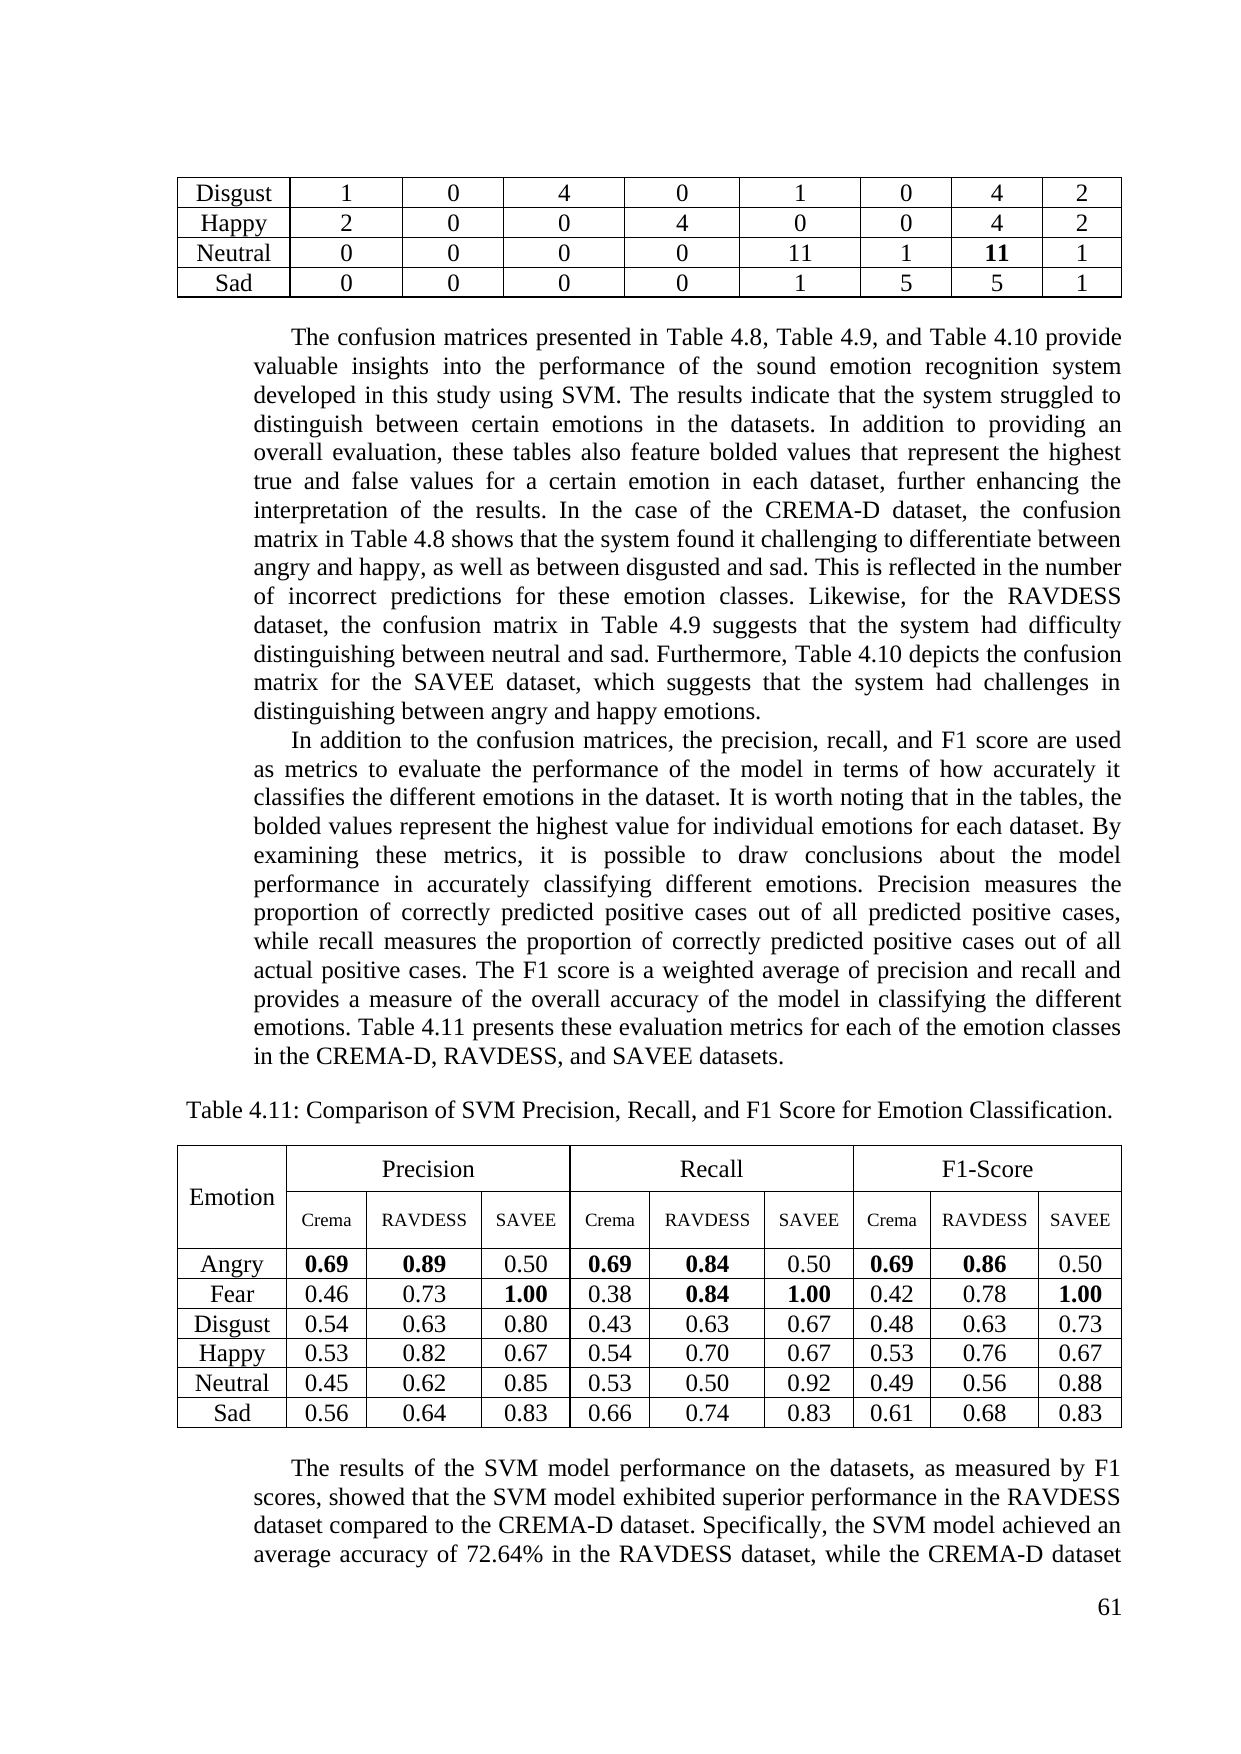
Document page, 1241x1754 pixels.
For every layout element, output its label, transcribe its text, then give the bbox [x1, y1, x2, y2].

table_cell 11 [740, 238, 860, 267]
table_cell 1.00 [1039, 1279, 1121, 1308]
table_cell 0 [625, 178, 739, 207]
table_cell 0.53 [571, 1368, 649, 1397]
table_cell 0.66 [571, 1398, 649, 1427]
table_cell 4 [504, 178, 624, 207]
table_cell Disgust [178, 1309, 286, 1337]
table_cell 0.68 [931, 1398, 1038, 1427]
table_cell 0.50 [1039, 1249, 1121, 1278]
table_cell 1.00 [482, 1279, 569, 1308]
text In addition to the confusion matrices, the precision, recall, and F1 score are used as metrics to evaluate the performance of the model in terms of how accurately it classifies the different emotions in the dataset. It is worth noting that in the tables, the bolded values represent the highest value for individual emotions for each dataset. By examining these metrics, it is possible to draw conclusions about the model performance in accurately classifying different emotions. Precision measures the proportion of correctly predicted positive cases out of all predicted positive cases, while recall measures the proportion of correctly predicted positive cases out of all actual positive cases. The F1 score is a weighted average of precision and recall and provides a measure of the overall accuracy of the model in classifying the different emotions. Table 4.11 presents these evaluation metrics for each of the emotion classes in the CREMA-D, RAVDESS, and SAVEE datasets. [253, 725, 1122, 1070]
table_cell 0.56 [287, 1398, 366, 1427]
table_cell Neutral [178, 238, 289, 267]
table_cell 0.43 [571, 1309, 649, 1337]
table_cell 0.54 [287, 1309, 366, 1337]
table_cell 0.69 [287, 1249, 366, 1278]
table_cell 0.74 [650, 1398, 764, 1427]
table_cell Happy [178, 1339, 286, 1367]
table_cell 0 [504, 268, 624, 296]
table_cell 0 [625, 238, 739, 267]
table_cell Fear [178, 1279, 286, 1308]
table_cell Crema [571, 1192, 649, 1248]
table_header Emotion [178, 1146, 286, 1248]
table_cell 0.53 [287, 1339, 366, 1367]
table_cell Disgust [178, 178, 289, 207]
table_cell Happy [178, 208, 289, 237]
table_cell 0.63 [650, 1309, 764, 1337]
table_cell 0 [291, 238, 402, 267]
table_cell 0 [740, 208, 860, 237]
table_cell 0.85 [482, 1368, 569, 1397]
text The confusion matrices presented in Table 4.8, Table 4.9, and Table 4.10 provide valuable insights into the performance of the sound emotion recognition system developed in this study using SVM. The results indicate that the system struggled to distinguish between certain emotions in the datasets. In addition to providing an overall evaluation, these tables also feature bolded values that represent the highest true and false values for a certain emotion in each dataset, further enhancing the interpretation of the results. In the case of the CREMA-D dataset, the confusion matrix in Table 4.8 shows that the system found it challenging to differentiate between angry and happy, as well as between disgusted and sad. This is reflected in the number of incorrect predictions for these emotion classes. Likewise, for the RAVDESS dataset, the confusion matrix in Table 4.9 suggests that the system had difficulty distinguishing between neutral and sad. Furthermore, Table 4.10 depicts the confusion matrix for the SAVEE dataset, which suggests that the system had challenges in distinguishing between angry and happy emotions. [253, 322, 1122, 725]
table_cell Crema [287, 1192, 366, 1248]
table_cell 4 [952, 178, 1042, 207]
table_cell SAVEE [765, 1192, 853, 1248]
table_cell Angry [178, 1249, 286, 1278]
table_cell 1.00 [765, 1279, 853, 1308]
table_cell 0.67 [765, 1339, 853, 1367]
table_cell 0.42 [854, 1279, 930, 1308]
table_cell 0.84 [650, 1279, 764, 1308]
text Table 4.11: Comparison of SVM Precision, Recall, and F1 Score for Emotion Classification. [177, 1095, 1122, 1124]
table_cell 0.73 [367, 1279, 481, 1308]
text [253, 1453, 1122, 1568]
table_cell 1 [861, 238, 951, 267]
table_cell 1 [1043, 238, 1121, 267]
table_cell 0.73 [1039, 1309, 1121, 1337]
table_header Recall [571, 1146, 853, 1191]
table_cell 0.48 [854, 1309, 930, 1337]
table_cell 2 [1043, 208, 1121, 237]
table_cell 0.83 [482, 1398, 569, 1427]
table_cell RAVDESS [650, 1192, 764, 1248]
table_cell 0.45 [287, 1368, 366, 1397]
table_cell 0 [403, 268, 503, 296]
table_cell 0.61 [854, 1398, 930, 1427]
table_cell 0.67 [1039, 1339, 1121, 1367]
table_cell 0.69 [571, 1249, 649, 1278]
table_cell 0.67 [482, 1339, 569, 1367]
table_cell 0.49 [854, 1368, 930, 1397]
table_cell 4 [952, 208, 1042, 237]
table_cell 0.63 [931, 1309, 1038, 1337]
table_cell 0.83 [1039, 1398, 1121, 1427]
table_cell 1 [291, 178, 402, 207]
table_cell Sad [178, 1398, 286, 1427]
table_cell 0.70 [650, 1339, 764, 1367]
table_cell 0.69 [854, 1249, 930, 1278]
table_cell 0 [625, 268, 739, 296]
table_cell 0 [403, 178, 503, 207]
table_cell 4 [625, 208, 739, 237]
table_cell 0 [403, 238, 503, 267]
table_cell 0.84 [650, 1249, 764, 1278]
table_cell 0.67 [765, 1309, 853, 1337]
table_cell Crema [854, 1192, 930, 1248]
table_cell 0.50 [482, 1249, 569, 1278]
table_cell 0.83 [765, 1398, 853, 1427]
table_cell 2 [291, 208, 402, 237]
table_cell 0 [504, 208, 624, 237]
table_cell 0.82 [367, 1339, 481, 1367]
table_cell 0.92 [765, 1368, 853, 1397]
table_cell 0 [861, 178, 951, 207]
table_cell 0.38 [571, 1279, 649, 1308]
table_cell 0 [504, 238, 624, 267]
table_cell 0.78 [931, 1279, 1038, 1308]
table_cell 0.62 [367, 1368, 481, 1397]
table_cell 0.76 [931, 1339, 1038, 1367]
table_cell 0.63 [367, 1309, 481, 1337]
table_cell 0.88 [1039, 1368, 1121, 1397]
table_header F1-Score [854, 1146, 1121, 1191]
table_header Precision [287, 1146, 569, 1191]
table_cell 5 [952, 268, 1042, 296]
table_cell 5 [861, 268, 951, 296]
table_cell RAVDESS [931, 1192, 1038, 1248]
table_cell 1 [1043, 268, 1121, 296]
table_cell 0.50 [650, 1368, 764, 1397]
table_cell Sad [178, 268, 289, 296]
table_cell SAVEE [482, 1192, 569, 1248]
table_cell 0.53 [854, 1339, 930, 1367]
table_cell 0.64 [367, 1398, 481, 1427]
table_cell 1 [740, 268, 860, 296]
table_cell 0 [403, 208, 503, 237]
table_cell 0.50 [765, 1249, 853, 1278]
table_cell 1 [740, 178, 860, 207]
table_cell 0.86 [931, 1249, 1038, 1278]
table_cell 0 [861, 208, 951, 237]
table_cell RAVDESS [367, 1192, 481, 1248]
table_cell 0.46 [287, 1279, 366, 1308]
table_cell 11 [952, 238, 1042, 267]
table_cell Neutral [178, 1368, 286, 1397]
table_cell SAVEE [1039, 1192, 1121, 1248]
table_cell 0.89 [367, 1249, 481, 1278]
table_cell 0.56 [931, 1368, 1038, 1397]
table_cell 0.80 [482, 1309, 569, 1337]
table_cell 0.54 [571, 1339, 649, 1367]
table_cell 2 [1043, 178, 1121, 207]
table_cell 0 [291, 268, 402, 296]
